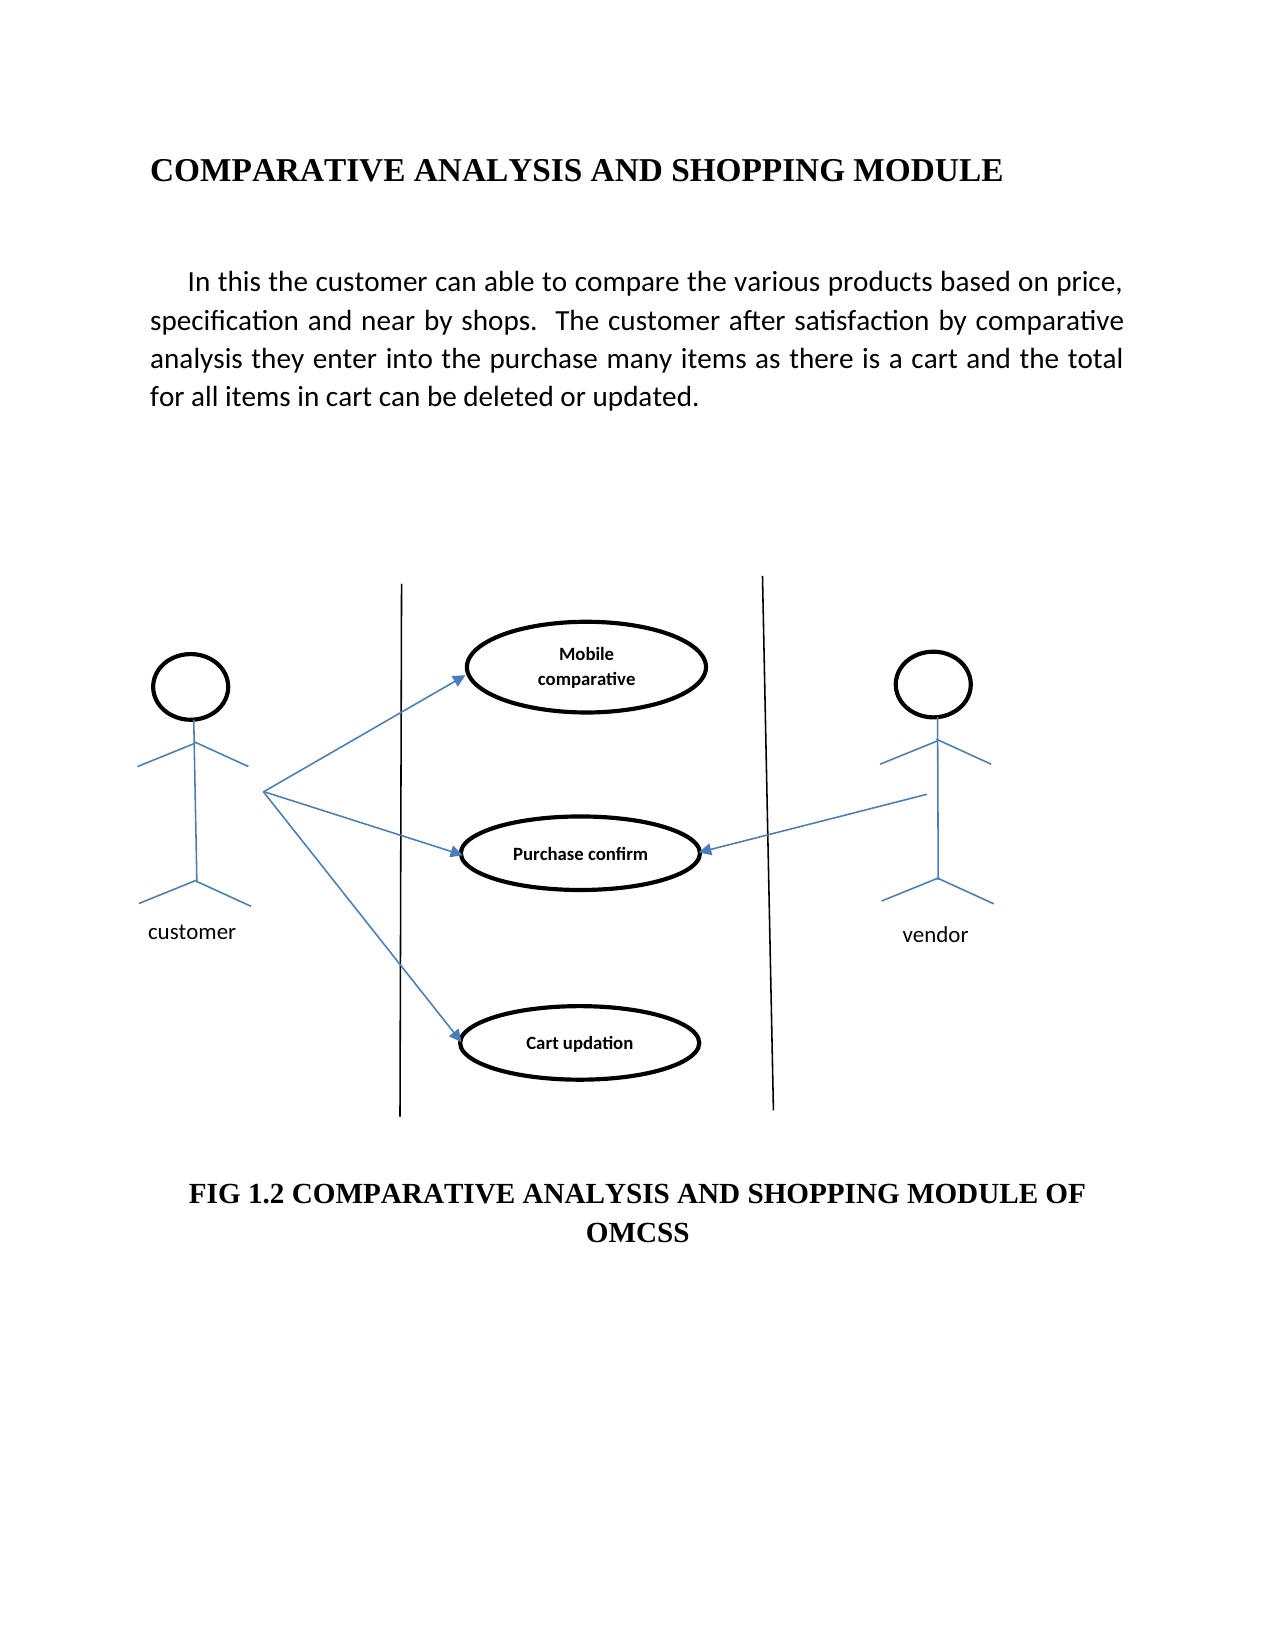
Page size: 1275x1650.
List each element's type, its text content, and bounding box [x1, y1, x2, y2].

text FIG 1.2 COMPARATIVE ANALYSIS AND SHOPPING MODULE OF OMCSS [150, 1177, 1125, 1249]
text COMPARATIVE ANALYSIS AND SHOPPING MODULE [150, 150, 1125, 188]
text In this the customer can able to compare the various products based on price, specification and near by shops. The customer after satisfaction by comparative analysis they enter into the purchase many items as there is a cart and the total for all items in cart can be deleted or updated. [150, 263, 1125, 414]
